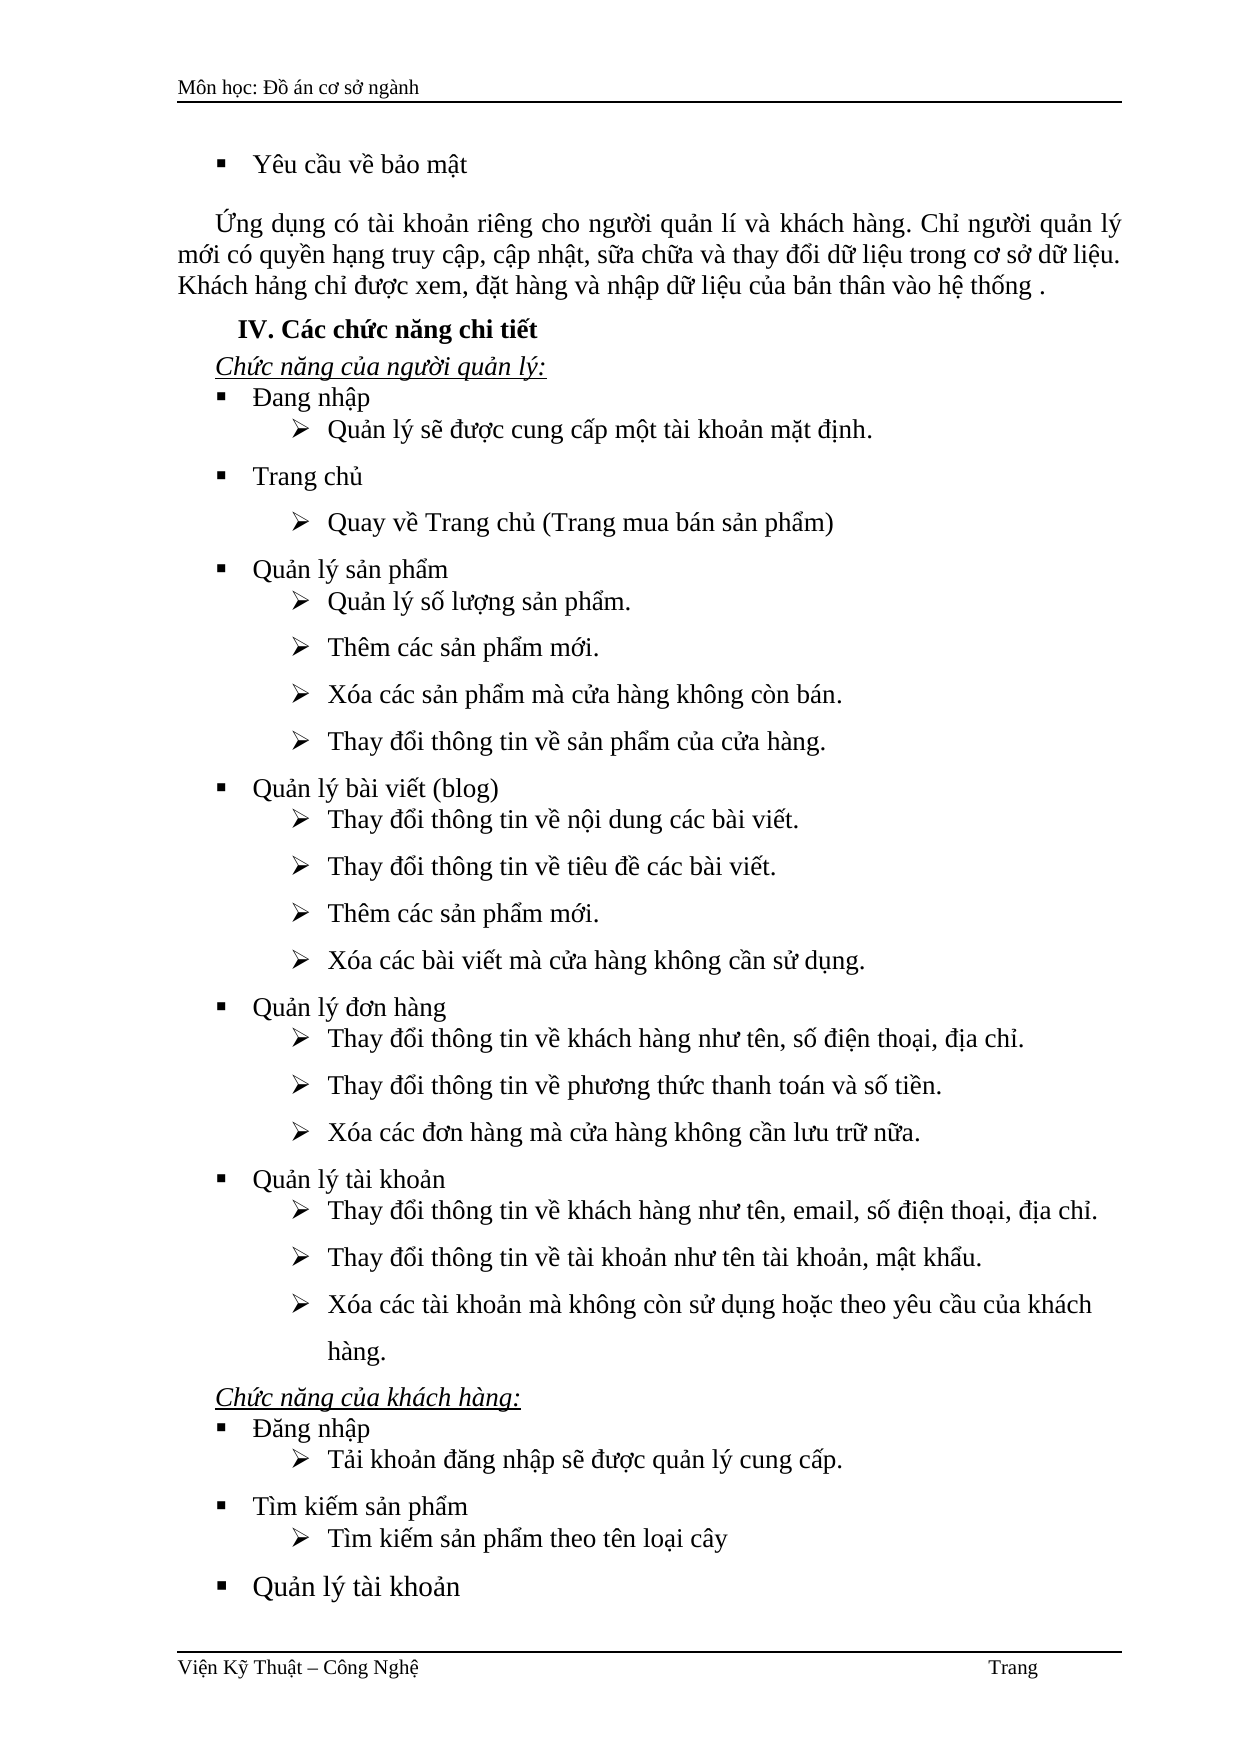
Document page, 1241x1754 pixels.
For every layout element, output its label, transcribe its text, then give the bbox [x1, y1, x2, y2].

list Thay đổi thông tin về phương thức thanh toán và số tiền. [290, 1069, 1122, 1100]
list Quản lý bài viết (blog) [215, 772, 1122, 803]
subtitle IV. Các chức năng chi tiết [237, 313, 1122, 344]
list Đang nhập [215, 382, 1122, 413]
list Thay đổi thông tin về tài khoản như tên tài khoản, mật khẩu. [290, 1241, 1122, 1272]
list Xóa các tài khoản mà không còn sử dụng hoặc theo yêu cầu của khách hàng. [290, 1288, 1122, 1366]
list Quản lý sản phẩm [215, 553, 1122, 585]
list Tìm kiếm sản phẩm theo tên loại cây [290, 1522, 1122, 1553]
list Thay đổi thông tin về sản phẩm của cửa hàng. [290, 725, 1122, 757]
list Thêm các sản phẩm mới. [290, 632, 1122, 663]
text Ứng dụng có tài khoản riêng cho người quản lí và khách hàng. Chỉ người quản lý mới có quyền hạng truy cập, cập nhật, sữa chữa và thay đổi dữ liệu trong cơ sở dữ liệu. Khách hảng chỉ được xem, đặt hàng và nhập dữ liệu của bản thân vào hệ thống . [177, 207, 1122, 301]
list Yêu cầu về bảo mật [215, 148, 1122, 179]
list Quản lý tài khoản [215, 1569, 1122, 1602]
list Thay đổi thông tin về khách hàng như tên, email, số điện thoại, địa chỉ. [290, 1194, 1122, 1225]
text Chức năng của khách hàng: [177, 1381, 1122, 1412]
list Tìm kiếm sản phẩm [215, 1491, 1122, 1522]
list Thêm các sản phẩm mới. [290, 897, 1122, 928]
list Quay về Trang chủ (Trang mua bán sản phẩm) [290, 507, 1122, 538]
list Quản lý số lượng sản phẩm. [290, 585, 1122, 616]
list Thay đổi thông tin về tiêu đề các bài viết. [290, 850, 1122, 882]
list Thay đổi thông tin về nội dung các bài viết. [290, 803, 1122, 835]
list Xóa các đơn hàng mà cửa hàng không cần lưu trữ nữa. [290, 1116, 1122, 1147]
list Tải khoản đăng nhập sẽ được quản lý cung cấp. [290, 1444, 1122, 1475]
list Trang chủ [215, 460, 1122, 491]
list Quản lý sẽ được cung cấp một tài khoản mặt định. [290, 413, 1122, 444]
list Xóa các sản phẩm mà cửa hàng không còn bán. [290, 678, 1122, 710]
text Chức năng của người quản lý: [177, 350, 1122, 382]
list Quản lý tài khoản [215, 1163, 1122, 1194]
list Thay đổi thông tin về khách hàng như tên, số điện thoại, địa chỉ. [290, 1022, 1122, 1053]
list Đăng nhập [215, 1412, 1122, 1444]
list Xóa các bài viết mà cửa hàng không cần sử dụng. [290, 944, 1122, 975]
list Quản lý đơn hàng [215, 991, 1122, 1022]
